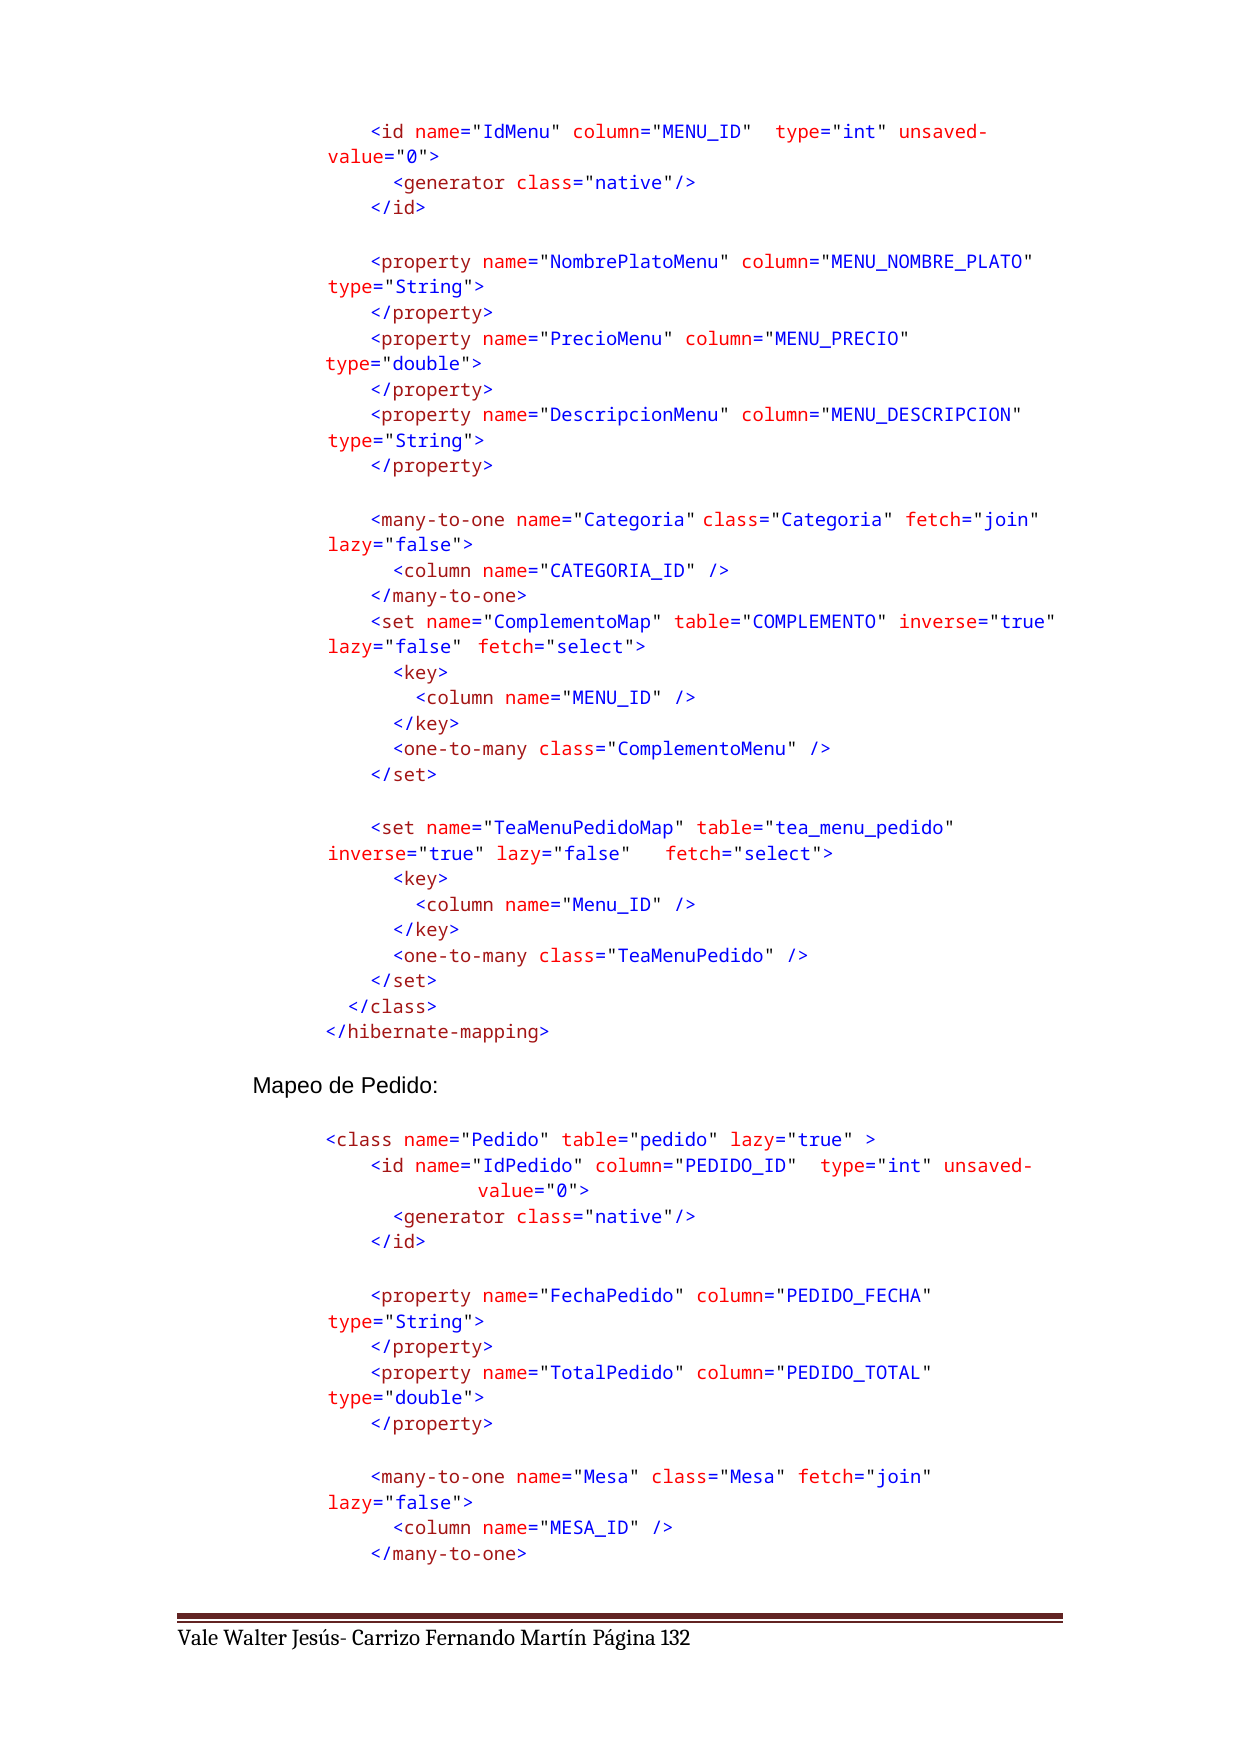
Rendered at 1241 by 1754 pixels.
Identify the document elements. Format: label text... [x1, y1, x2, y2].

text <one-to-many class="TeaMenuPedido" /> [325, 942, 1063, 968]
text <property name="DescripcionMenu" column="MENU_DESCRIPCION" type="String"> [325, 401, 1063, 452]
text </property> [325, 452, 1063, 478]
text <column name="Menu_ID" /> [325, 891, 1063, 917]
text <id name="IdPedido" column="PEDIDO_ID" type="int" unsaved- value="0"> [325, 1152, 1063, 1203]
text </id> [325, 195, 1063, 220]
text <column name="MESA_ID" /> [325, 1514, 1063, 1540]
text <generator class="native"/> [325, 169, 1063, 195]
text </set> [325, 968, 1063, 993]
text <column name="MENU_ID" /> [325, 684, 1063, 710]
text <property name="NombrePlatoMenu" column="MENU_NOMBRE_PLATO" type="String"> [325, 248, 1063, 299]
text <many-to-one name="Categoria" class="Categoria" fetch="join" lazy="false"> [325, 506, 1063, 557]
text <set name="ComplementoMap" table="COMPLEMENTO" inverse="true" lazy="false" fetch="select"> [325, 608, 1063, 659]
text <id name="IdMenu" column="MENU_ID" type="int" unsaved- value="0"> [325, 118, 1063, 169]
text </property> [325, 299, 1063, 325]
text </set> [325, 761, 1063, 787]
text <property name="PrecioMenu" column="MENU_PRECIO" type="double"> [325, 325, 1063, 376]
text </key> [325, 917, 1063, 942]
text </many-to-one> [325, 582, 1063, 608]
text <generator class="native"/> [325, 1203, 1063, 1229]
text </property> [325, 1333, 1063, 1359]
text </class> [325, 993, 1063, 1019]
text </hibernate-mapping> [325, 1019, 1063, 1044]
text <set name="TeaMenuPedidoMap" table="tea_menu_pedido" inverse="true" lazy="false" fetch="select"> [325, 815, 1063, 866]
text <key> [325, 866, 1063, 891]
text </key> [325, 710, 1063, 736]
text </id> [325, 1229, 1063, 1254]
text </property> [325, 1410, 1063, 1436]
text </many-to-one> [325, 1540, 1063, 1566]
text <one-to-many class="ComplementoMenu" /> [325, 736, 1063, 761]
text </property> [325, 376, 1063, 401]
text <property name="TotalPedido" column="PEDIDO_TOTAL" type="double"> [325, 1359, 1063, 1410]
text <many-to-one name="Mesa" class="Mesa" fetch="join" lazy="false"> [325, 1463, 1063, 1514]
text Mapeo de Pedido: [177, 1072, 1063, 1099]
text <class name="Pedido" table="pedido" lazy="true" > [325, 1127, 1063, 1152]
text <key> [325, 659, 1063, 684]
text <column name="CATEGORIA_ID" /> [325, 557, 1063, 582]
text <property name="FechaPedido" column="PEDIDO_FECHA" type="String"> [325, 1282, 1063, 1333]
